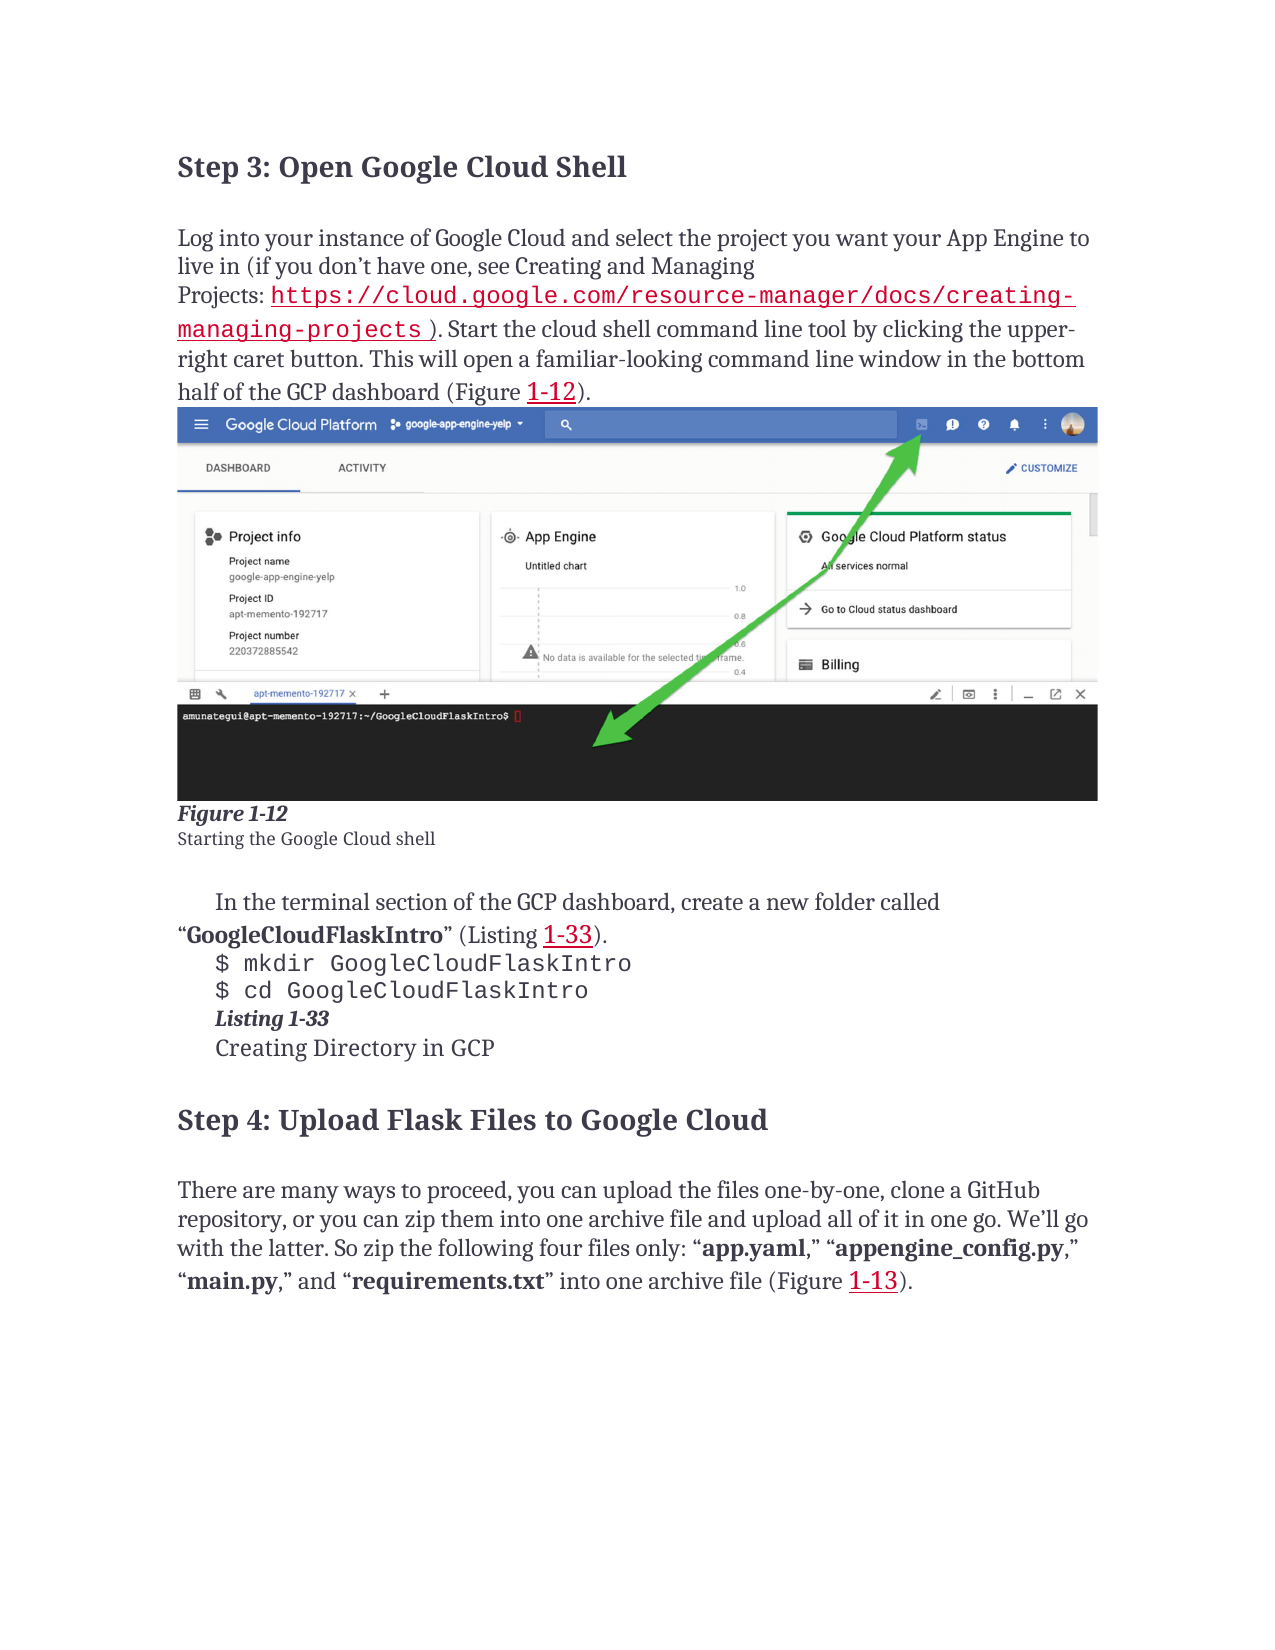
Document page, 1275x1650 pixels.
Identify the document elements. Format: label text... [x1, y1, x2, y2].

text $ cd GoogleCloudFlaskIntro [177, 978, 1098, 1006]
text In the terminal section of the GCP dashboard, create a new folder called “GoogleCloudFlaskIntro” (Listing 1-33). [177, 888, 1098, 951]
text Starting the Google Cloud shell [177, 827, 1098, 851]
text Listing 1-33 [177, 1006, 1098, 1032]
text Log into your instance of Google Cloud and select the project you want your App Engine to live in (if you don’t have one, see Creating and Managing Projects: https://cloud.google.com/resource-manager/docs/creating-managing-projects ). Start the cloud shell command line tool by clicking the upper-right caret button. This will open a familiar-looking command line window in the bottom half of the GCP dashboard (Figure 1-12). [177, 223, 1098, 407]
text Figure 1-12 [177, 801, 1098, 827]
text There are many ways to proceed, you can upload the files one-by-one, clone a GitHub repository, or you can zip them into one archive file and upload all of it in one go. We’ll go with the latter. So zip the following four files only: “app.yaml,” “appengine_config.py,” “main.py,” and “requirements.txt” into one archive file (Figure 1-13). [177, 1176, 1098, 1297]
text Step 3: Open Google Cloud Shell [177, 148, 1098, 186]
text $ mkdir GoogleCloudFlaskIntro [177, 951, 1098, 978]
picture [177, 407, 1098, 801]
text Creating Directory in GCP [177, 1032, 1098, 1063]
text Step 4: Upload Flask Files to Google Cloud [177, 1101, 1098, 1139]
